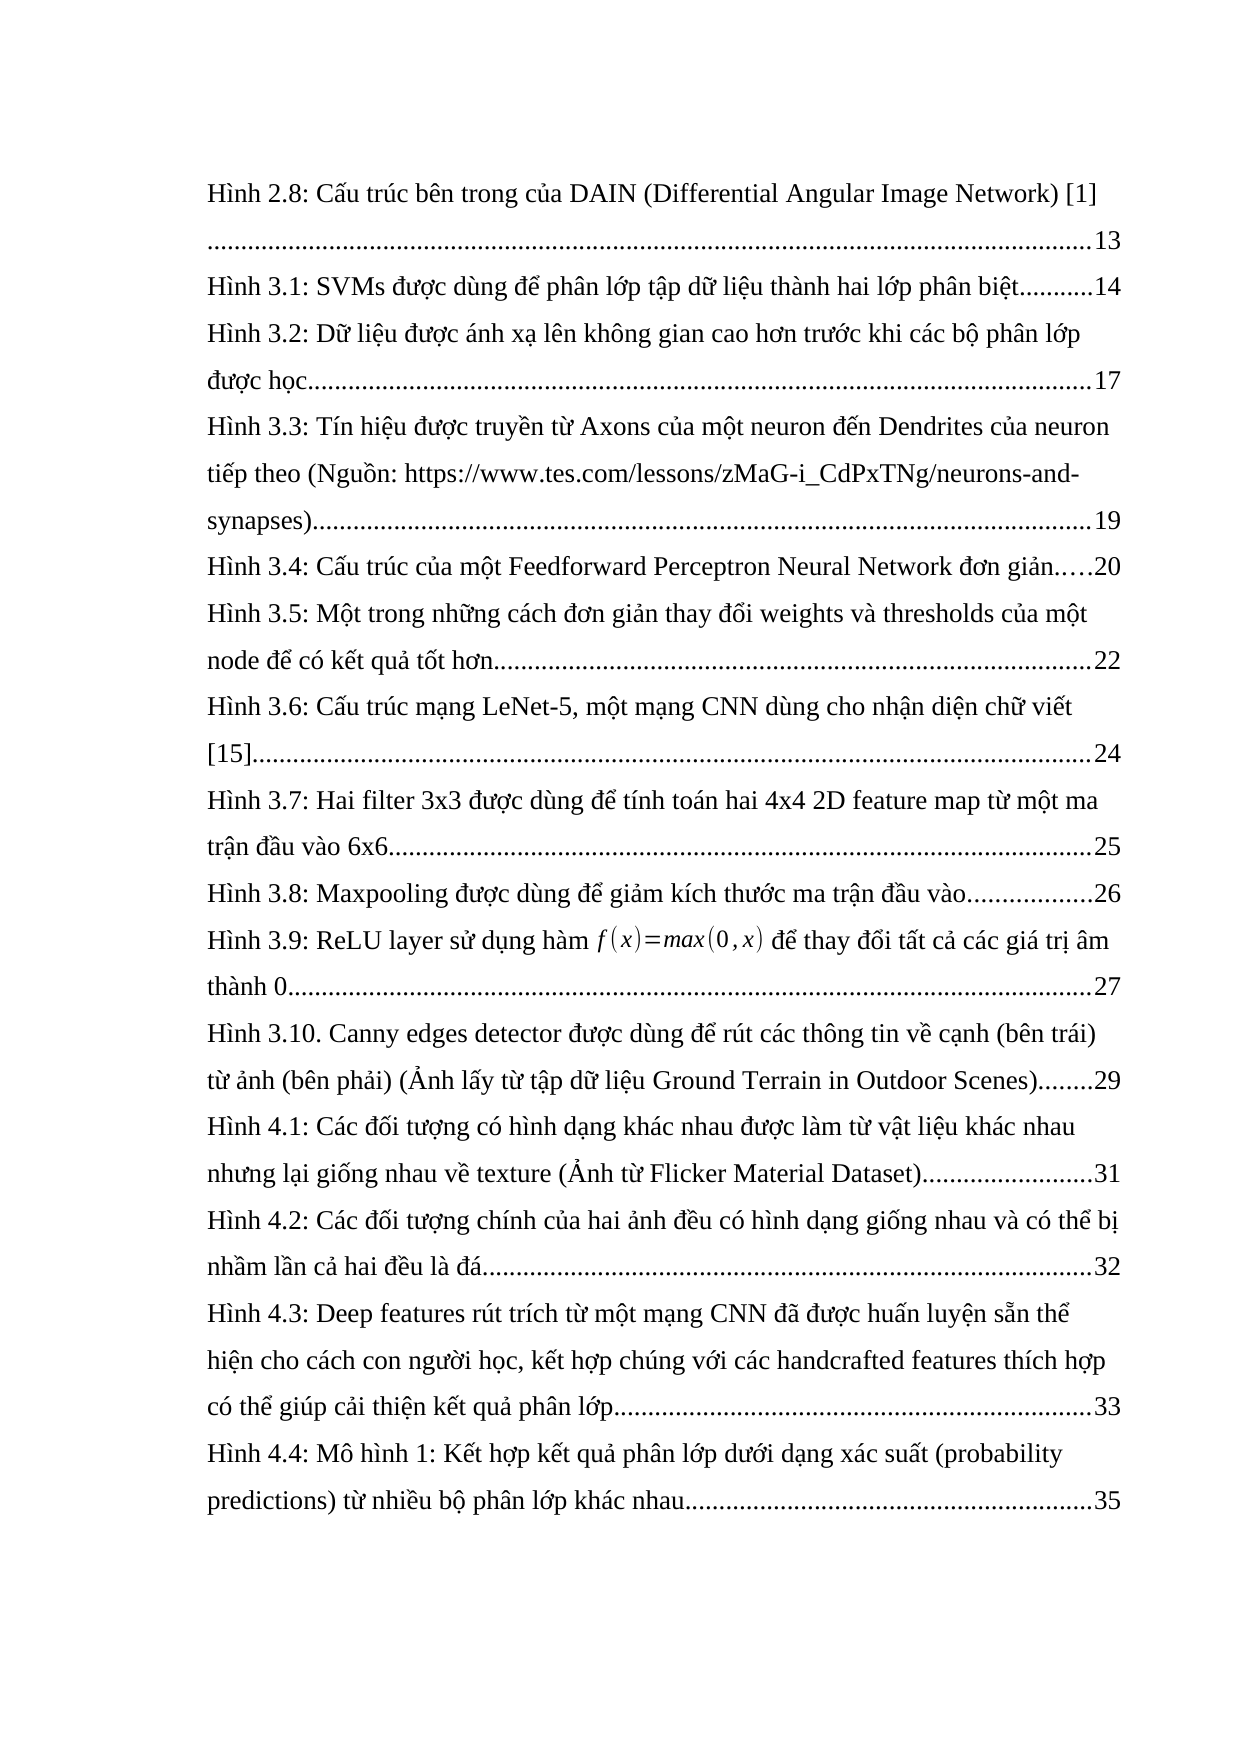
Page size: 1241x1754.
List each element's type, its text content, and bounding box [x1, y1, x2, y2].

text Hình 3.8: Maxpooling được dùng để giảm kích thước ma trận đầu vào 26 [207, 877, 1122, 908]
text Hình 2.8: Cấu trúc bên trong của DAIN (Differential Angular Image Network) [1] 13 [207, 177, 1122, 255]
text Hình 3.7: Hai filter 3x3 được dùng để tính toán hai 4x4 2D feature map từ một ma trận đầu vào 6x6 25 [207, 784, 1122, 862]
text Hình 3.10. Canny edges detector được dùng để rút các thông tin về cạnh (bên trái) từ ảnh (bên phải) (Ảnh lấy từ tập dữ liệu Ground Terrain in Outdoor Scenes) 29 [207, 1017, 1122, 1095]
text Hình 4.4: Mô hình 1: Kết hợp kết quả phân lớp dưới dạng xác suất (probability predictions) từ nhiều bộ phân lớp khác nhau 35 [207, 1437, 1122, 1515]
text Hình 3.9: ReLU layer sử dụng hàm để thay đổi tất cả các giá trị âm thành 0. 27 [207, 924, 1122, 1002]
text Hình 3.2: Dữ liệu được ánh xạ lên không gian cao hơn trước khi các bộ phân lớp được học 17 [207, 317, 1122, 395]
text Hình 3.4: Cấu trúc của một Feedforward Perceptron Neural Network đơn giản. 20 [207, 551, 1122, 582]
text Hình 4.1: Các đối tượng có hình dạng khác nhau được làm từ vật liệu khác nhau nhưng lại giống nhau về texture (Ảnh từ Flicker Material Dataset) 31 [207, 1111, 1122, 1188]
text Hình 3.1: SVMs được dùng để phân lớp tập dữ liệu thành hai lớp phân biệt 14 [207, 271, 1122, 302]
text Hình 3.6: Cấu trúc mạng LeNet-5, một mạng CNN dùng cho nhận diện chữ viết [15] 24 [207, 691, 1122, 768]
text Hình 3.3: Tín hiệu được truyền từ Axons của một neuron đến Dendrites của neuron tiếp theo (Nguồn: https://www.tes.com/lessons/zMaG-i_CdPxTNg/neurons-and-synapses). 19 [207, 411, 1122, 535]
text Hình 4.2: Các đối tượng chính của hai ảnh đều có hình dạng giống nhau và có thể bị nhầm lần cả hai đều là đá. 32 [207, 1204, 1122, 1282]
text Hình 3.5: Một trong những cách đơn giản thay đổi weights và thresholds của một node để có kết quả tốt hơn 22 [207, 597, 1122, 675]
text Hình 4.3: Deep features rút trích từ một mạng CNN đã được huấn luyện sẵn thể hiện cho cách con người học, kết hợp chúng với các handcrafted features thích hợp có thể giúp cải thiện kết quả phân lớp 33 [207, 1297, 1122, 1422]
